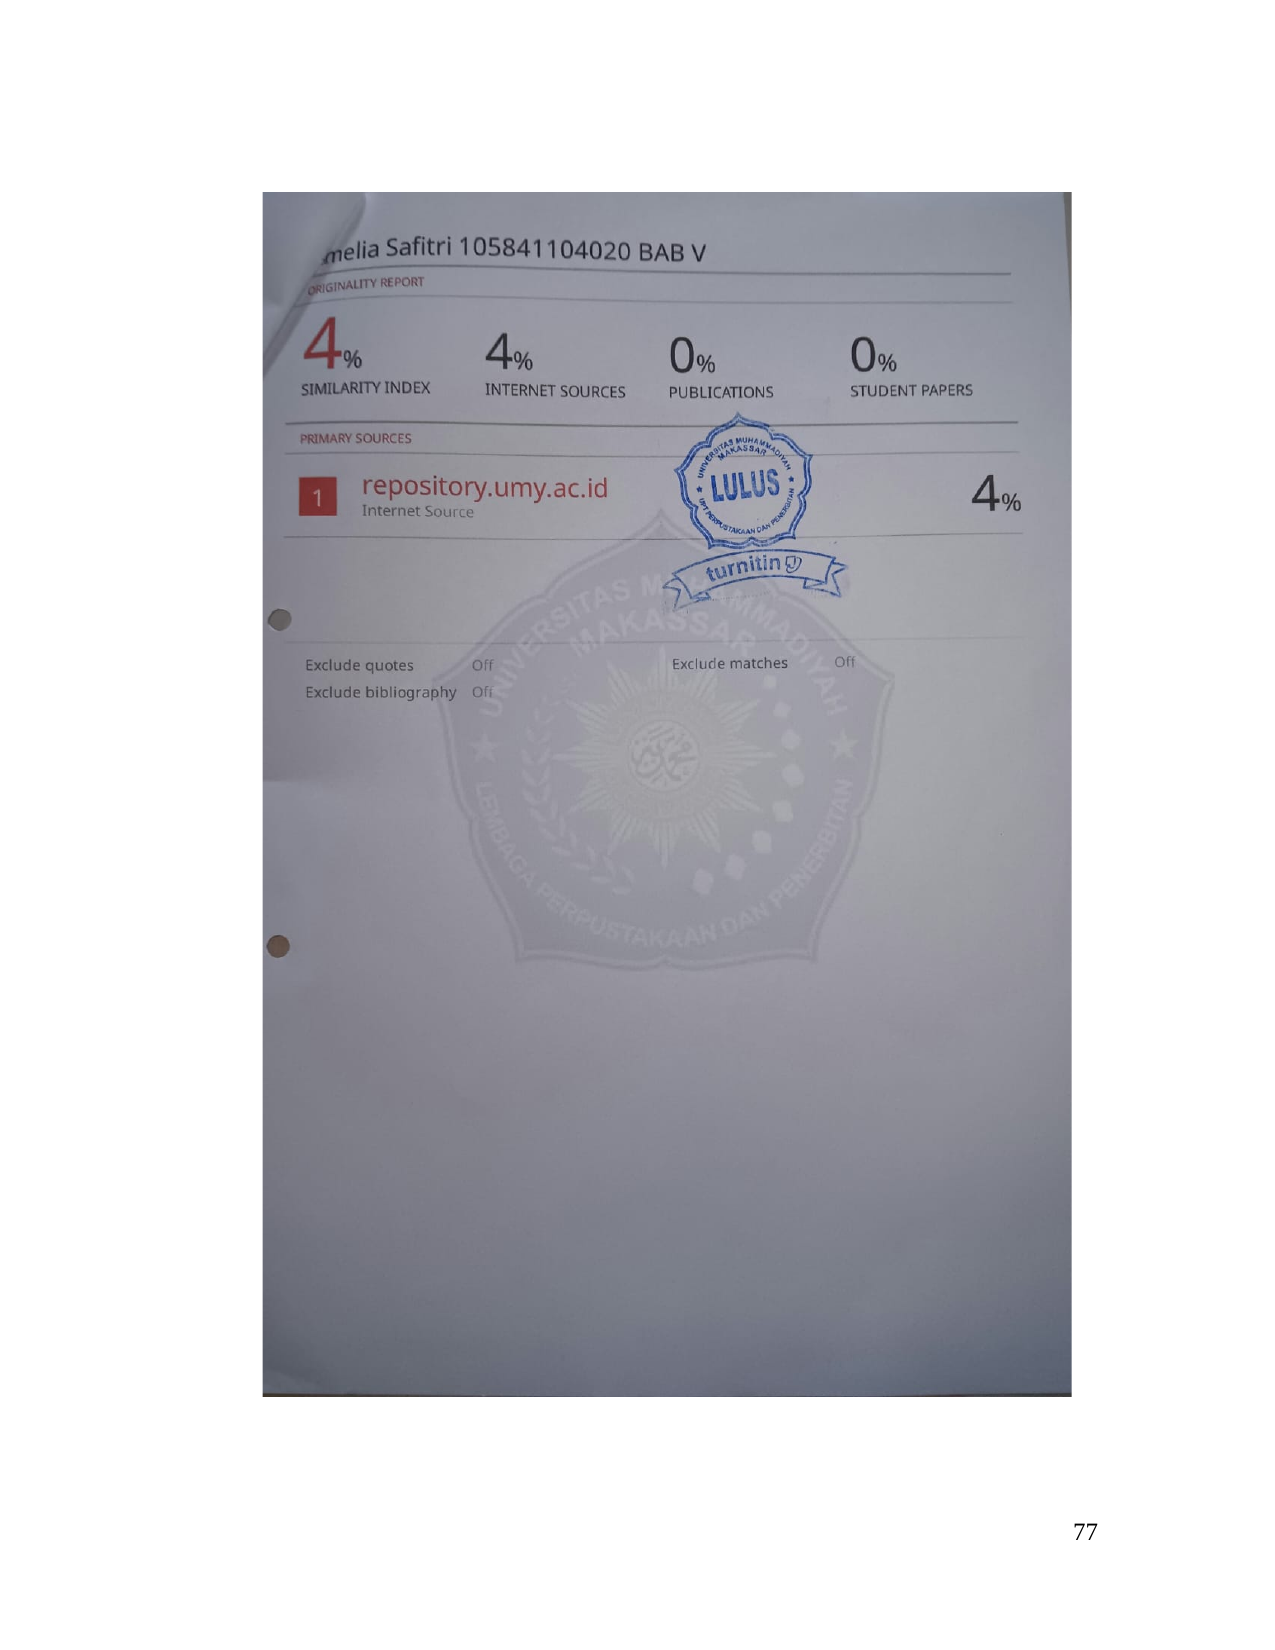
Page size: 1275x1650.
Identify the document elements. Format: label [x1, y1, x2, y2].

picture [262, 192, 1072, 1397]
